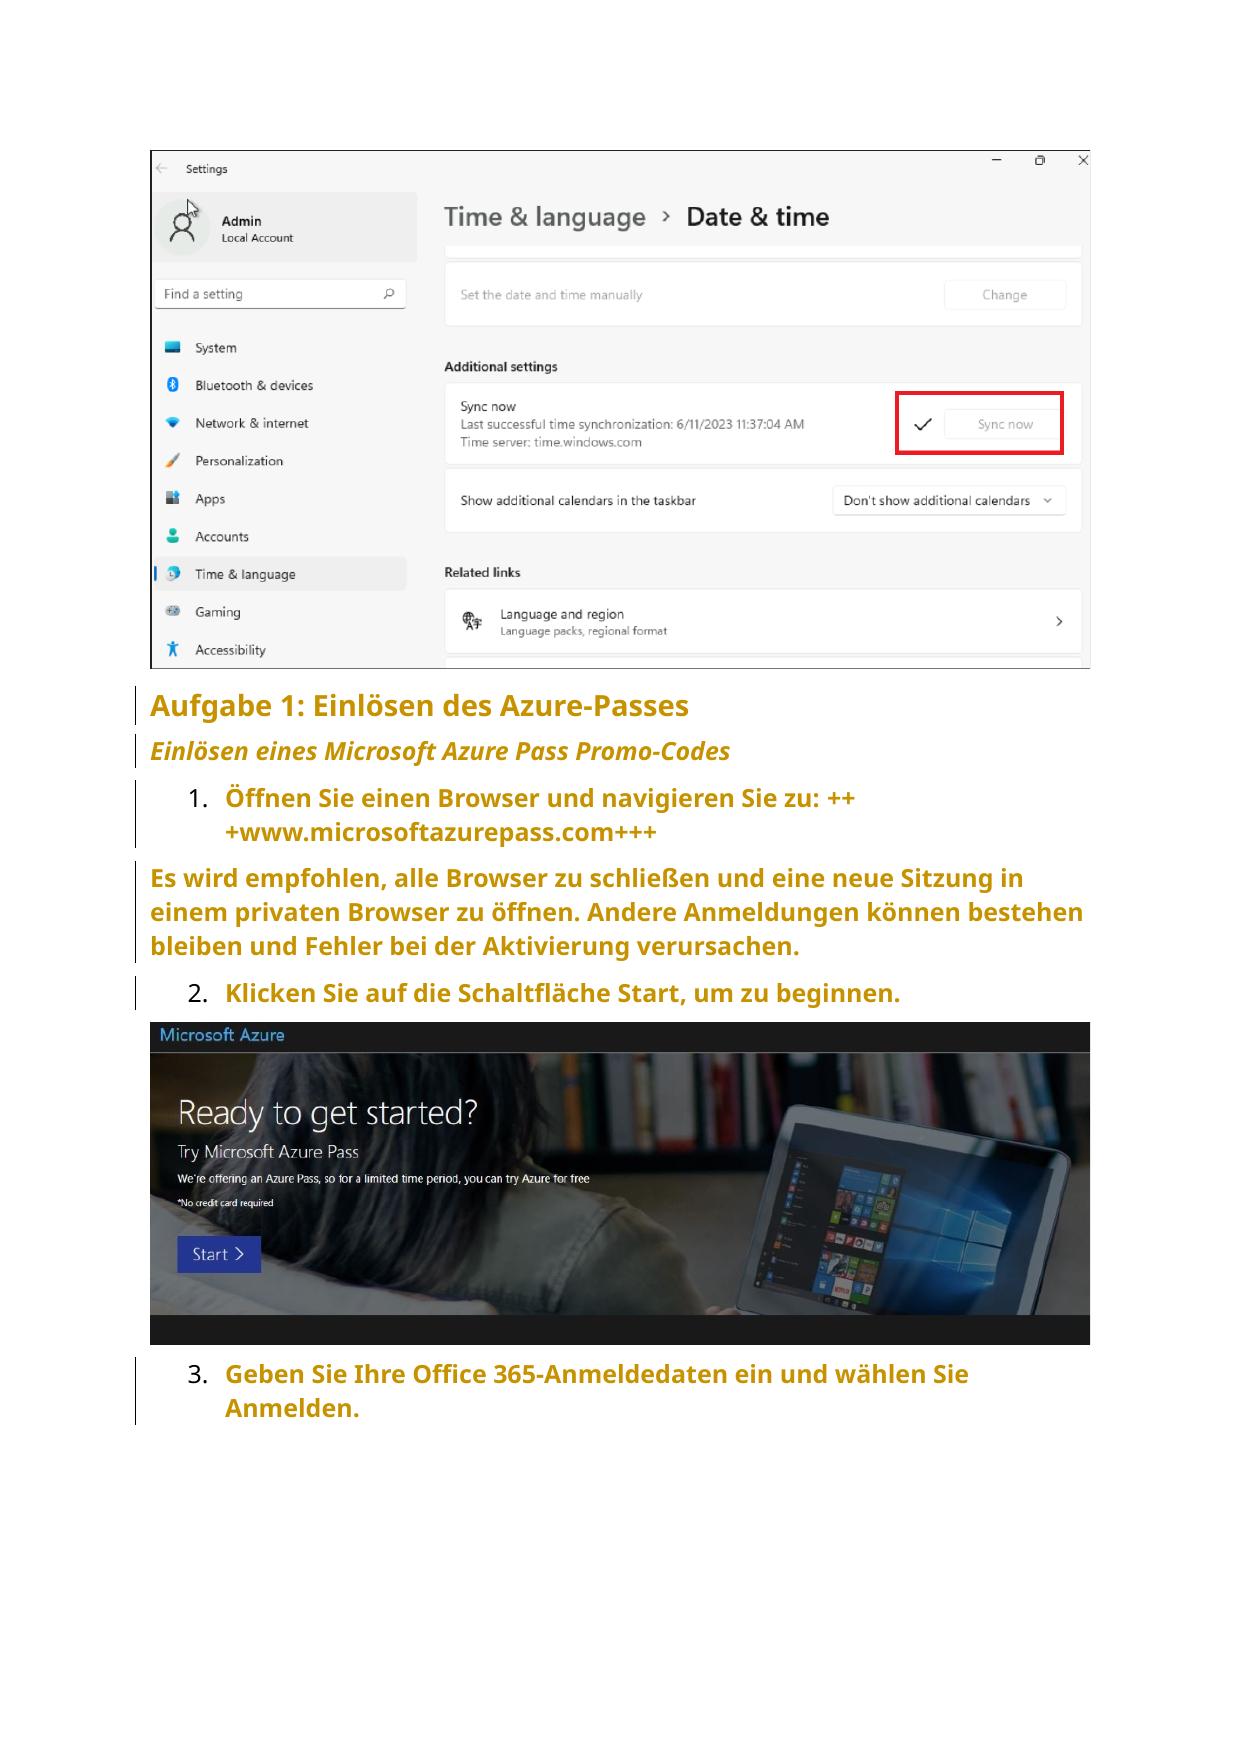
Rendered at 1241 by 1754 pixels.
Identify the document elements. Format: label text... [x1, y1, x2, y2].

subtitle Aufgabe 1: Einlösen des Azure-Passes [150, 686, 1090, 725]
list Geben Sie Ihre Office 365-Anmeldedaten ein und wählen Sie Anmelden. [187, 1357, 1090, 1425]
subtitle Einlösen eines Microsoft Azure Pass Promo-Codes [150, 734, 1090, 768]
list Klicken Sie auf die Schaltfläche Start, um zu beginnen. [187, 976, 1090, 1009]
text Es wird empfohlen, alle Browser zu schließen und eine neue Sitzung in einem privaten Browser zu öffnen. Andere Anmeldungen können bestehen bleiben und Fehler bei der Aktivierung verursachen. [150, 861, 1090, 963]
picture [150, 150, 1091, 669]
list Öffnen Sie einen Browser und navigieren Sie zu: +++www.microsoftazurepass.com+++ [187, 780, 1090, 848]
picture [150, 1022, 1091, 1345]
